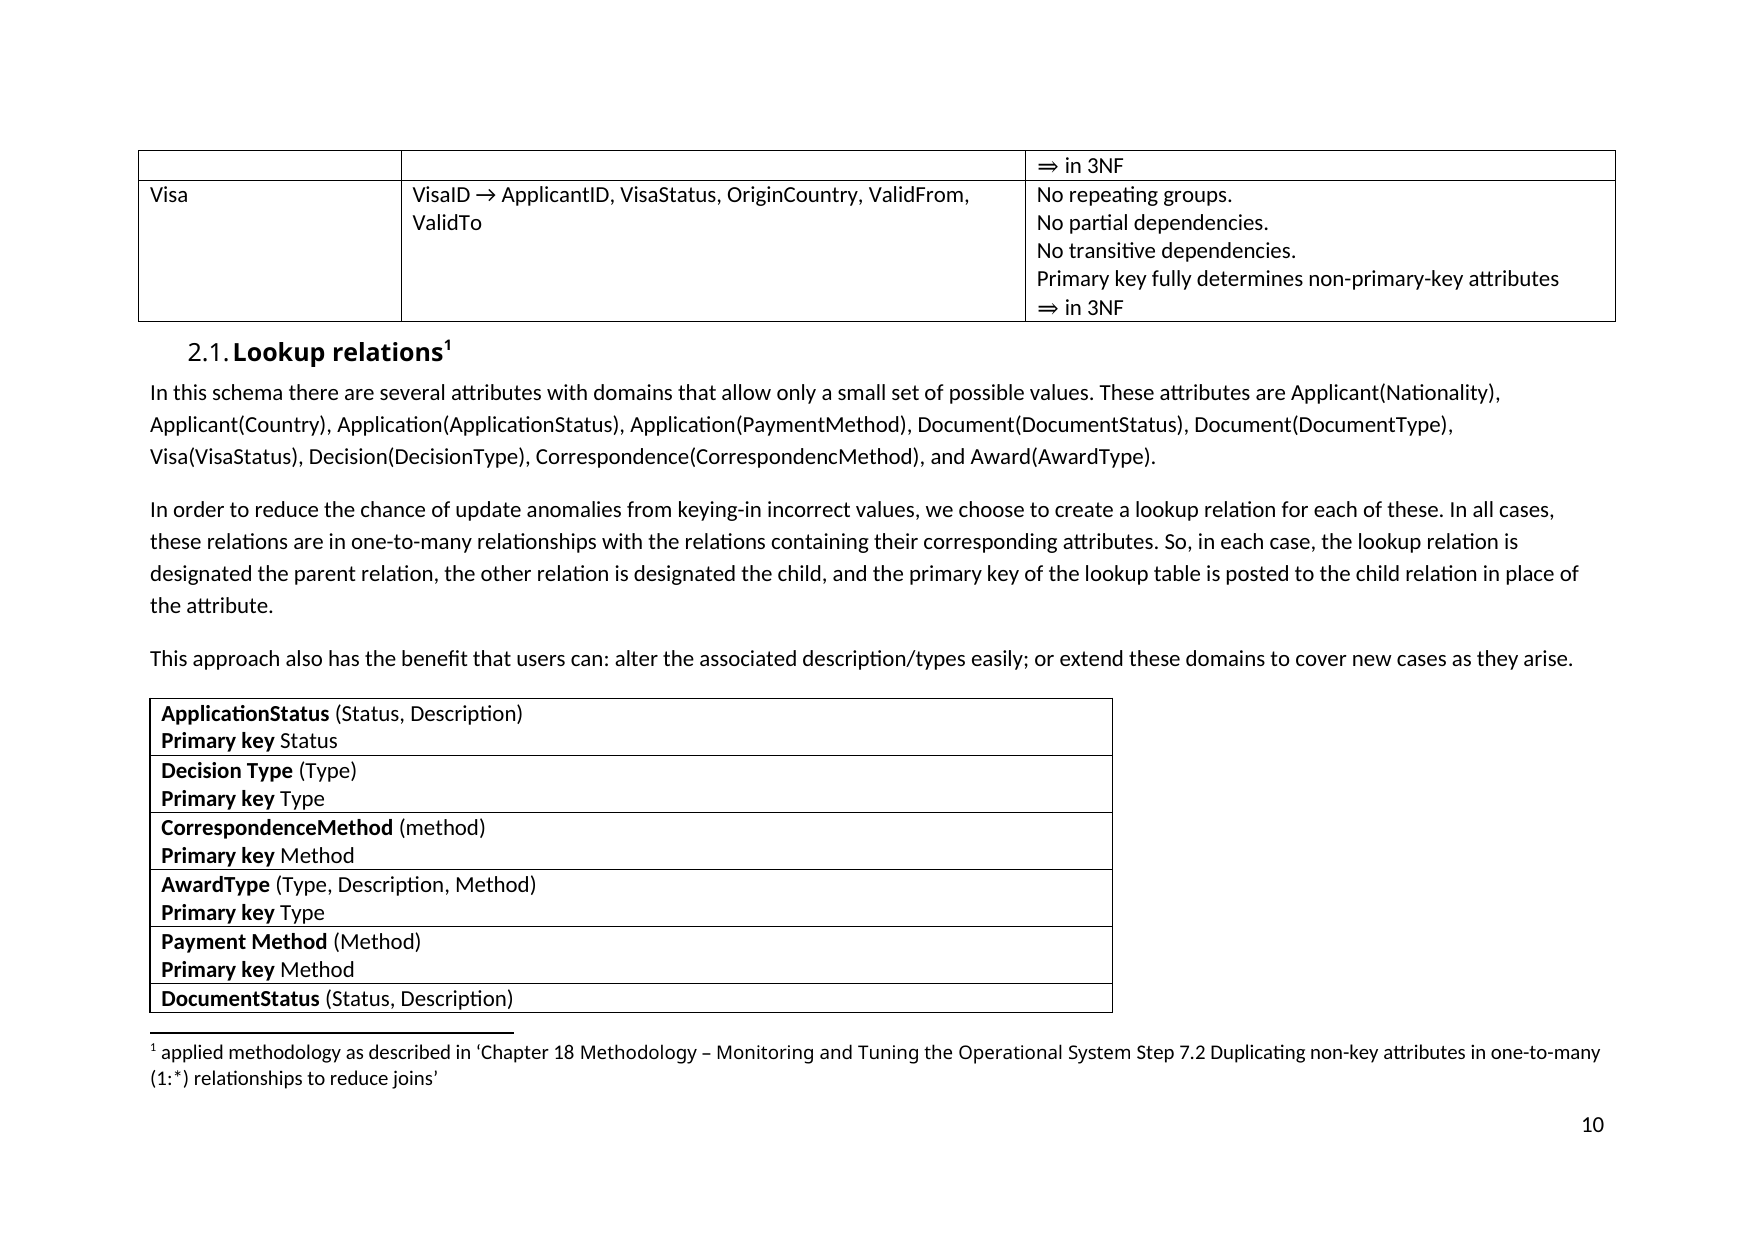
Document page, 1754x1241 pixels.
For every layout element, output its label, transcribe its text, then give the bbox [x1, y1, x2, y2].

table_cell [1026, 151, 1615, 179]
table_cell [151, 984, 1112, 1012]
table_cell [139, 151, 401, 179]
subtitle Lookup relations [187, 334, 1604, 369]
text This approach also has the benefit that users can: alter the associated description/types easily; or extend these domains to cover new cases as they arise. [150, 644, 1604, 673]
table_cell VisaID → ApplicantID, VisaStatus, OriginCountry, ValidFrom, ValidTo [402, 181, 1025, 321]
table_cell AwardType (Type, Description, Method) Primary key Type [151, 870, 1112, 926]
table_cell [402, 151, 1025, 179]
table_cell Payment Method (Method) Primary key Method [151, 927, 1112, 983]
text In order to reduce the chance of update anomalies from keying-in incorrect values, we choose to create a lookup relation for each of these. In all cases, these relations are in one-to-many relationships with the relations containing their corresponding attributes. So, in each case, the lookup relation is designated the parent relation, the other relation is designated the child, and the primary key of the lookup table is posted to the child relation in place of the attribute. [150, 495, 1604, 619]
table_cell Visa [139, 181, 401, 321]
table_header ApplicationStatus (Status, Description) Primary key Status [151, 699, 1112, 755]
table_cell No repeating groups. No partial dependencies. No transitive dependencies. Primary key fully determines non-primary-key attributes ⇒ in 3NF [1026, 181, 1615, 321]
table_cell Decision Type (Type) Primary key Type [151, 756, 1112, 812]
text In this schema there are several attributes with domains that allow only a small set of possible values. These attributes are Applicant(Nationality), Applicant(Country), Application(ApplicationStatus), Application(PaymentMethod), Document(DocumentStatus), Document(DocumentType), Visa(VisaStatus), Decision(DecisionType), Correspondence(CorrespondencMethod), and Award(AwardType). [150, 378, 1604, 470]
table_cell CorrespondenceMethod (method) Primary key Method [151, 813, 1112, 869]
